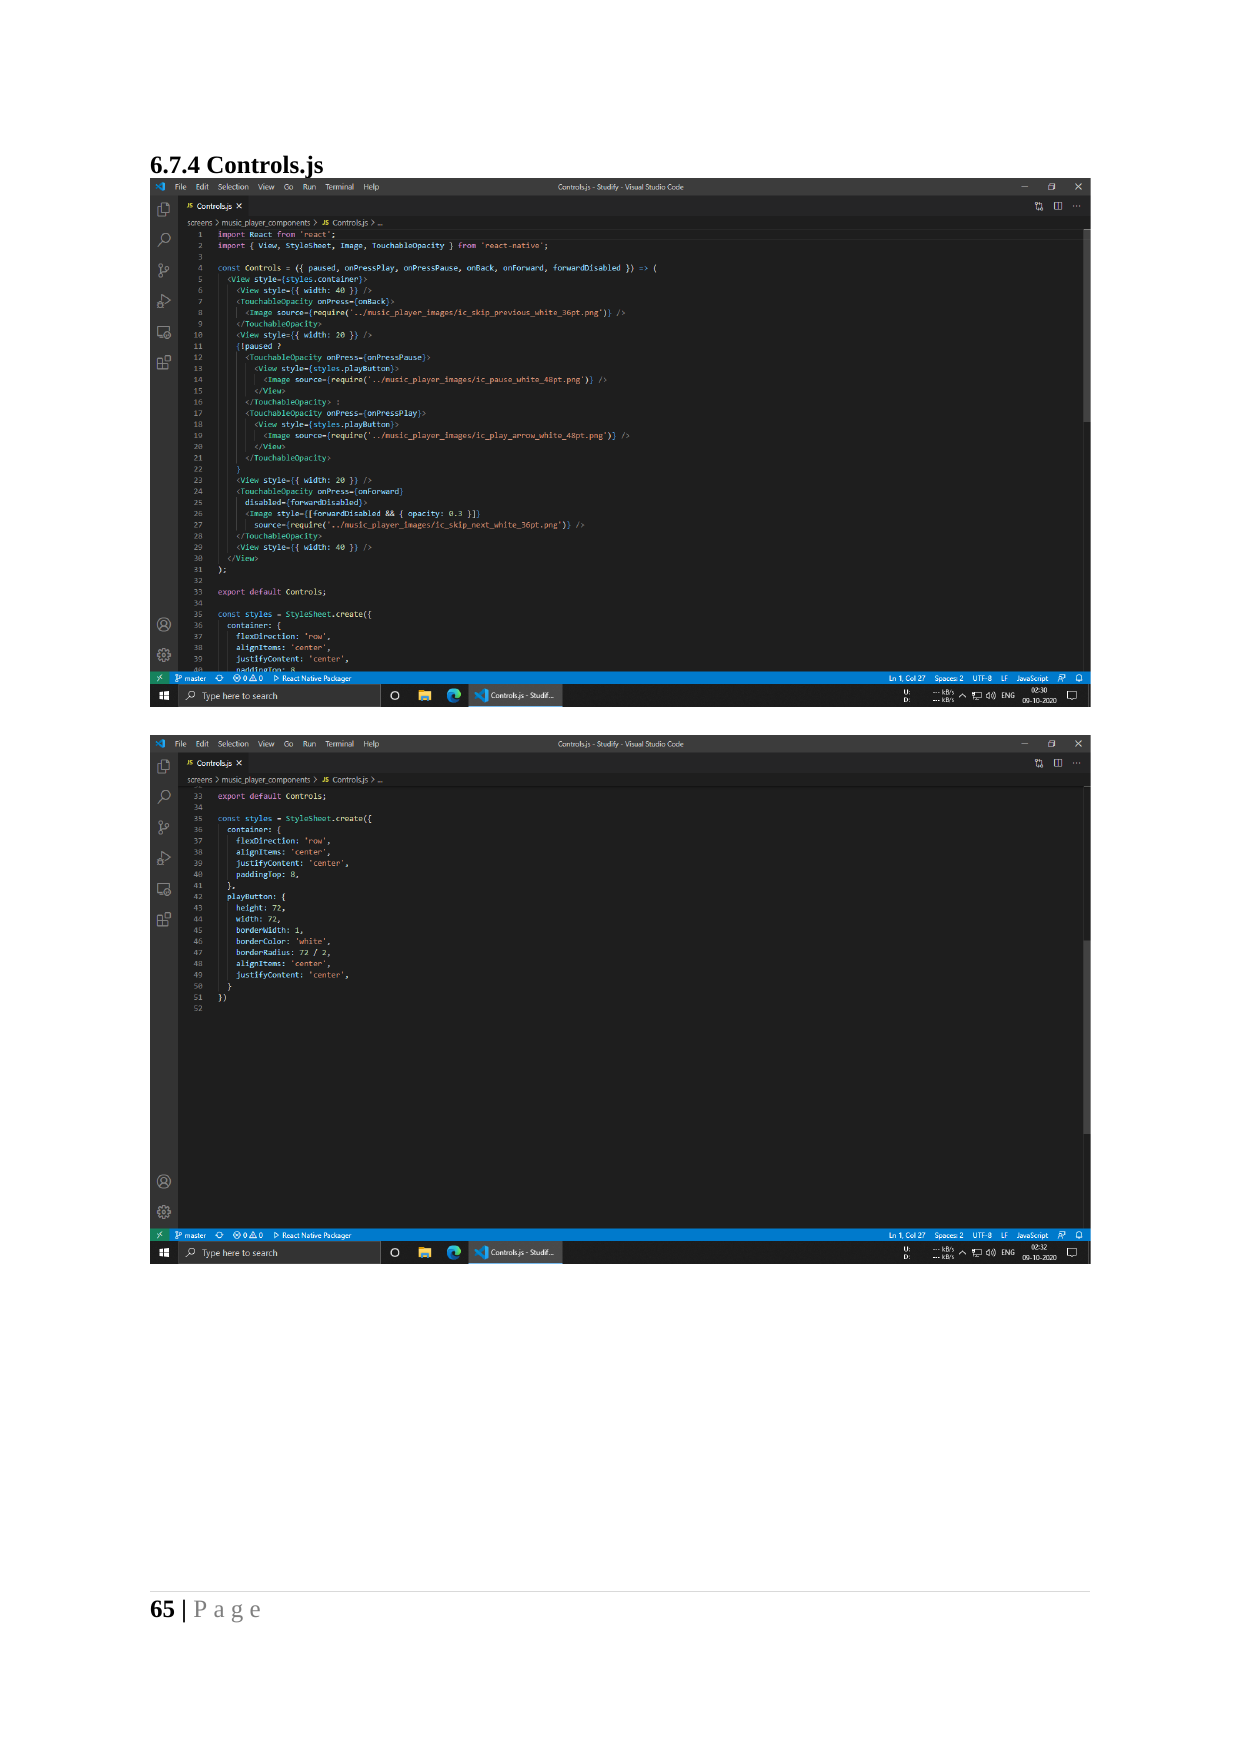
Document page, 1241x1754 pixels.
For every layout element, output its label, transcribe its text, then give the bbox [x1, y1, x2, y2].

picture [150, 178, 1091, 707]
text 6.7.4 Controls.js [150, 150, 1090, 178]
picture [150, 735, 1091, 1264]
